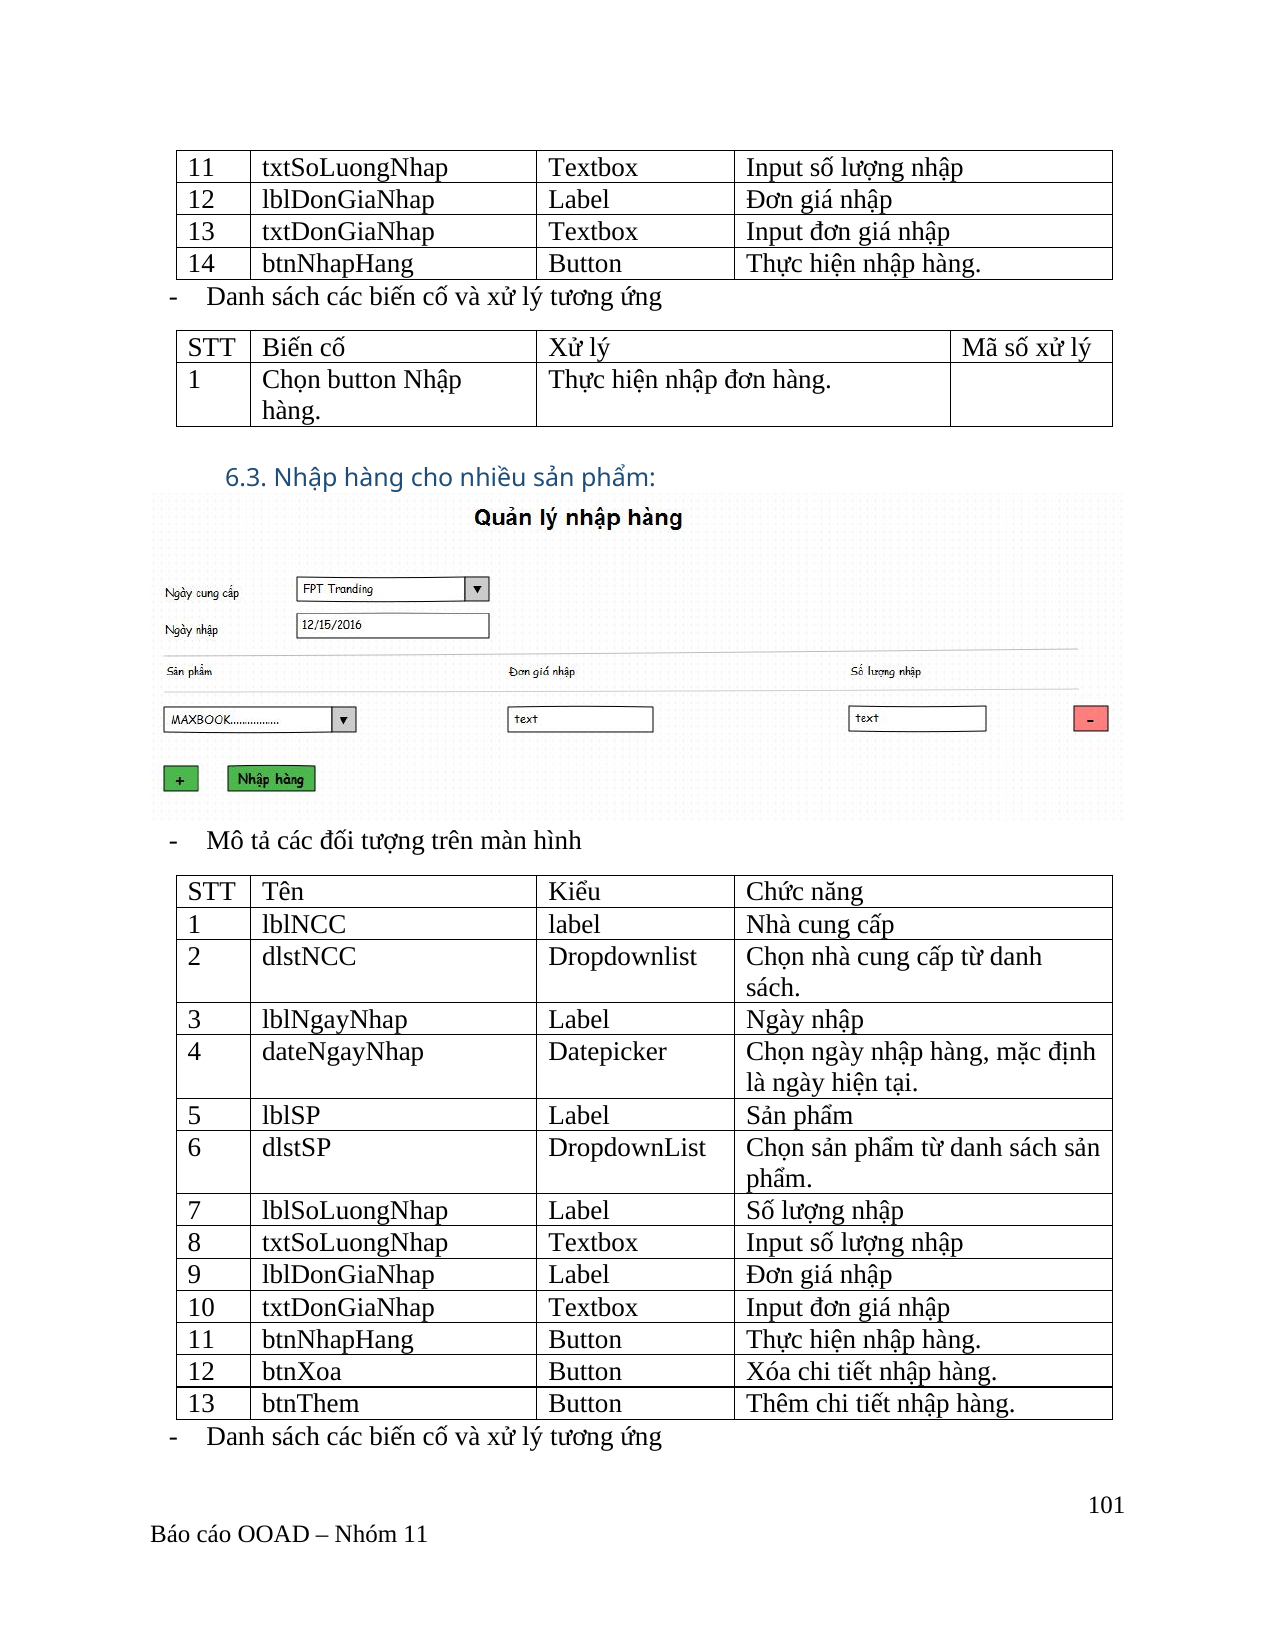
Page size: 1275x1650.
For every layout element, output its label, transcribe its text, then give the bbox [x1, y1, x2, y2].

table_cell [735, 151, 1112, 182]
subtitle 6.3. Nhập hàng cho nhiều sản phẩm: [150, 459, 1125, 493]
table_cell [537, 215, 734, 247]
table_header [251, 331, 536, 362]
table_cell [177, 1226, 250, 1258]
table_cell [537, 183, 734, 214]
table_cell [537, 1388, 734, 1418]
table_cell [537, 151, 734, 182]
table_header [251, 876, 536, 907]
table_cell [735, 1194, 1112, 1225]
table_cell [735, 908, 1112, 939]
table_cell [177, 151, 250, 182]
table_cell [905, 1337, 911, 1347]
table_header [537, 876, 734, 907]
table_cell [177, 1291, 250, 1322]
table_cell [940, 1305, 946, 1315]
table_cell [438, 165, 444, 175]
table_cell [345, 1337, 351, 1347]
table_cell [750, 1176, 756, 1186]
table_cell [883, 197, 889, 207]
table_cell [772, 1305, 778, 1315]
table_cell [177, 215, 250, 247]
list Danh sách các biến cố và xử lý tương ứng [169, 1419, 1125, 1451]
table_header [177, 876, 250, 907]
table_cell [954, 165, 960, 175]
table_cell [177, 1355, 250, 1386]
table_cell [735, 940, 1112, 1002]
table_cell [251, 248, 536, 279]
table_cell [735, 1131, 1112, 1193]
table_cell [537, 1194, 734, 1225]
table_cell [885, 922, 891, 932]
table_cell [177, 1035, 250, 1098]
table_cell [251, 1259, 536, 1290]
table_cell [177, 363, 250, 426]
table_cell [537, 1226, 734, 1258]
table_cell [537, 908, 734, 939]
picture [150, 493, 1124, 825]
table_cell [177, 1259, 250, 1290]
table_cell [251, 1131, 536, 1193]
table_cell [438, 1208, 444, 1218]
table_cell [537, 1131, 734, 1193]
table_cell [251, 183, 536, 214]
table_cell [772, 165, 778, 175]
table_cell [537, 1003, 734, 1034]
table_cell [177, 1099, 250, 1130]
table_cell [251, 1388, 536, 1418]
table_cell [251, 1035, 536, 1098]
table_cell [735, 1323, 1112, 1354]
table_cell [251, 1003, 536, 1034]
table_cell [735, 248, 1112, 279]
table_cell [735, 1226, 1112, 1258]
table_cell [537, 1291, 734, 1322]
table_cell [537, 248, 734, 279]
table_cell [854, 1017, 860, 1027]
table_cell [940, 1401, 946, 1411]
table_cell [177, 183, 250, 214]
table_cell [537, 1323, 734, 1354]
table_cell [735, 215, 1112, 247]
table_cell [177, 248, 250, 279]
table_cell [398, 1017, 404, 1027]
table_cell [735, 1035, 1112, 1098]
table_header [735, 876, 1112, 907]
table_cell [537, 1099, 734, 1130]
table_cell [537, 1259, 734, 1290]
list Mô tả các đối tượng trên màn hình [169, 824, 1125, 855]
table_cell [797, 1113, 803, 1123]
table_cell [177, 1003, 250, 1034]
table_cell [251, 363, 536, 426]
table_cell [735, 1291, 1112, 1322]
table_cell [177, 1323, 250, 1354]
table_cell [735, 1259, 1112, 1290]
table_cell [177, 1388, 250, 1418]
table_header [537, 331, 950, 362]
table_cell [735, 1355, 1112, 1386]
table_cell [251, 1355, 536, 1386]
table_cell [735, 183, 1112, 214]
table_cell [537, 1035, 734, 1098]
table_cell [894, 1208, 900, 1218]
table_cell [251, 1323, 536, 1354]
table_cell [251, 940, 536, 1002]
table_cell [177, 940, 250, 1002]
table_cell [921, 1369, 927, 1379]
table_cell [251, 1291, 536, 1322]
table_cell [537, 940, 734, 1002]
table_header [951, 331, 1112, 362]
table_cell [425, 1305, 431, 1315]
list Danh sách các biến cố và xử lý tương ứng [169, 280, 1125, 311]
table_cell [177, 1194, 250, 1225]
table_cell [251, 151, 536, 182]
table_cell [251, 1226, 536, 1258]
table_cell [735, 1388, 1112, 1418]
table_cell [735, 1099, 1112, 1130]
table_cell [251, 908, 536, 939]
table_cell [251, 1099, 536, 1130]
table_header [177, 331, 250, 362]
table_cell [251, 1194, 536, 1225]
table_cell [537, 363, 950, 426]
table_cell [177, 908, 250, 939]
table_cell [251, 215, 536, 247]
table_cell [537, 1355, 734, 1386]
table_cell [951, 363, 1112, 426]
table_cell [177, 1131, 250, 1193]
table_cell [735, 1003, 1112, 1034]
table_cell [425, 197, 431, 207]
